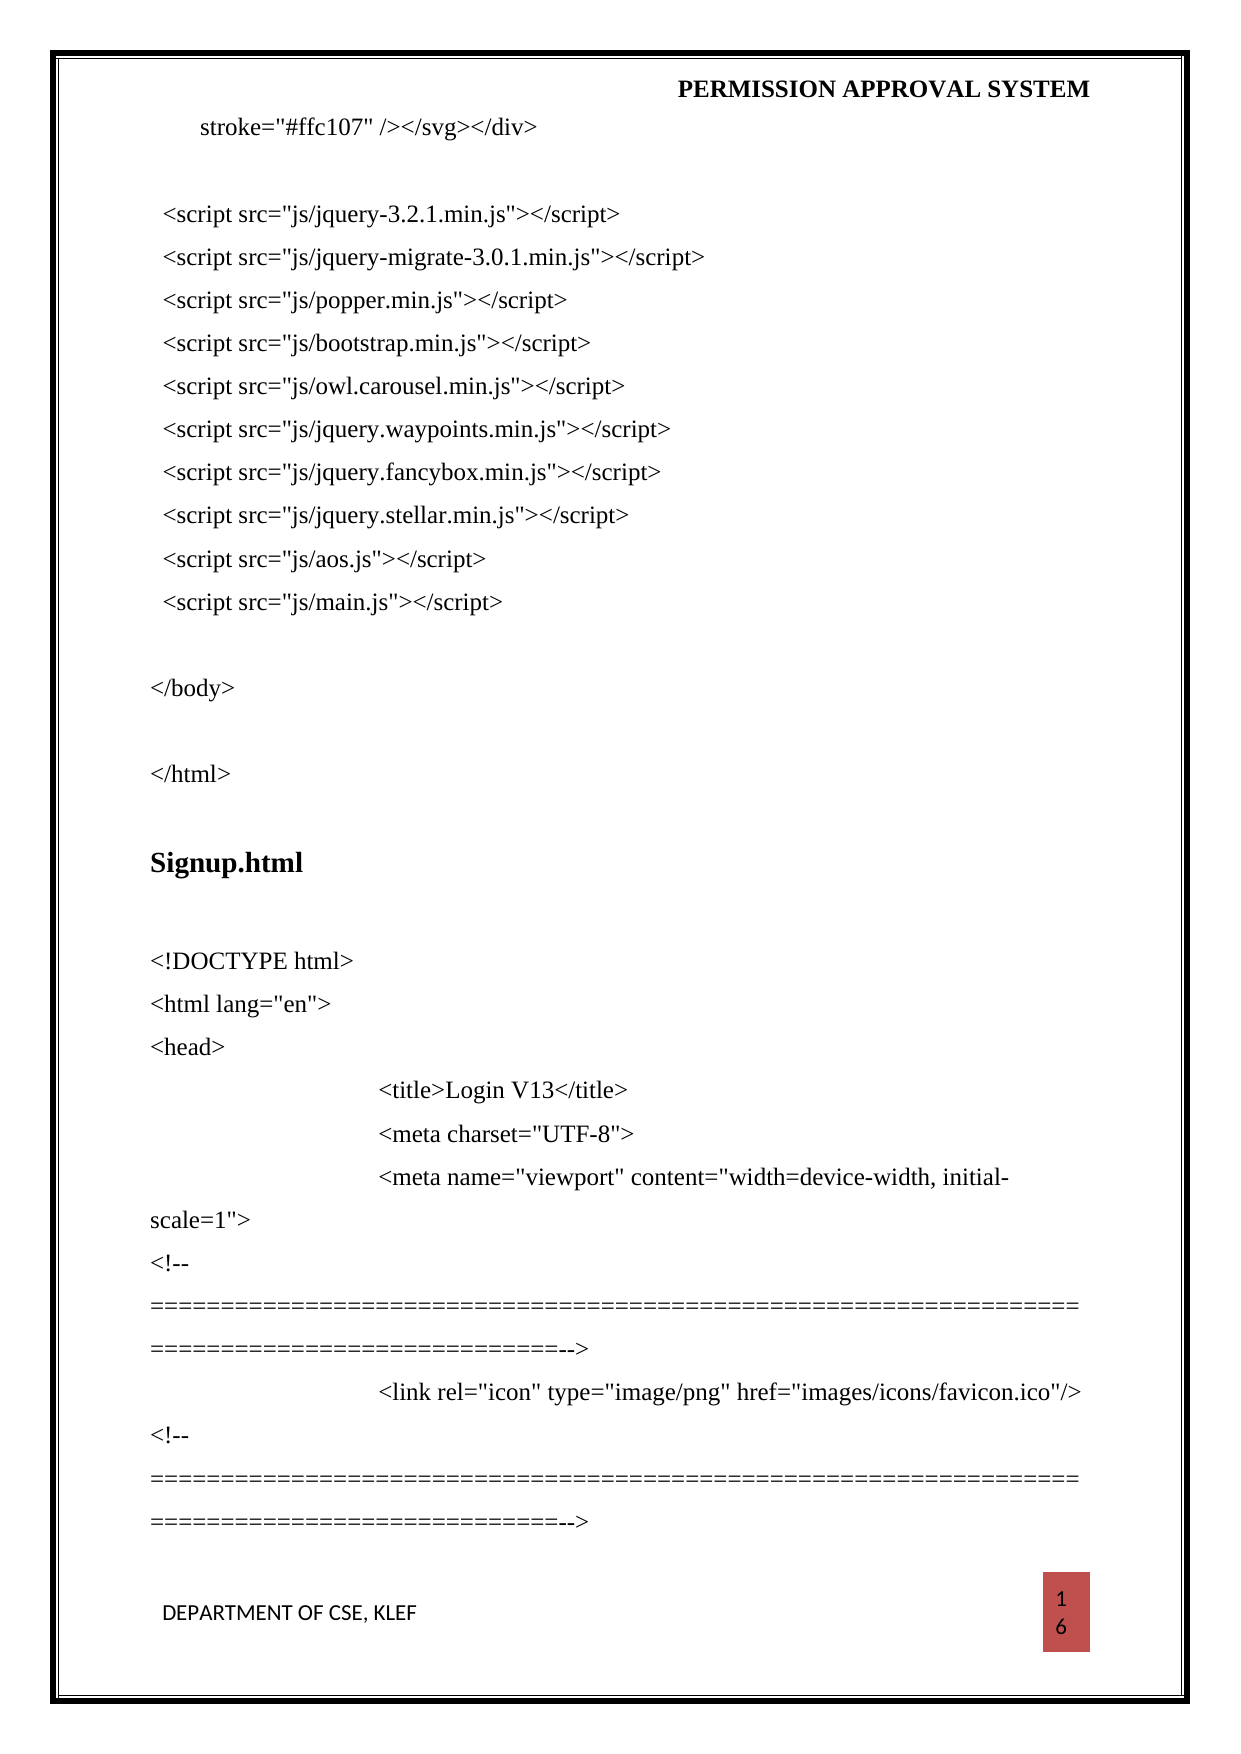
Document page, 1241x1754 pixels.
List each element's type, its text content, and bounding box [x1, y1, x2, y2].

text <script src="js/owl.carousel.min.js"></script> [150, 371, 1090, 400]
text stroke="#ffc107" /></svg></div> [150, 112, 1090, 141]
text <script src="js/jquery-migrate-3.0.1.min.js"></script> [150, 242, 1090, 271]
text <html lang="en"> [150, 989, 1090, 1018]
text Signup.html [150, 846, 1090, 879]
text <meta name="viewport" content="width=device-width, initial-scale=1"> [150, 1162, 1090, 1234]
text <title>Login V13</title> [150, 1076, 1090, 1104]
text <script src="js/jquery.fancybox.min.js"></script> [150, 457, 1090, 486]
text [150, 1421, 1090, 1536]
text <script src="js/jquery.stellar.min.js"></script> [150, 501, 1090, 529]
text <script src="js/jquery.waypoints.min.js"></script> [150, 414, 1090, 443]
text <script src="js/main.js"></script> [150, 587, 1090, 616]
text </body> [150, 673, 1090, 702]
text <script src="js/popper.min.js"></script> [150, 285, 1090, 314]
text <script src="js/jquery-3.2.1.min.js"></script> [150, 199, 1090, 227]
text <meta charset="UTF-8"> [150, 1119, 1090, 1147]
text <!DOCTYPE html> [150, 946, 1090, 975]
text <script src="js/bootstrap.min.js"></script> [150, 328, 1090, 357]
text <script src="js/aos.js"></script> [150, 544, 1090, 572]
text <head> [150, 1032, 1090, 1061]
text <!--===============================================================================================--> [150, 1248, 1090, 1363]
text <link rel="icon" type="image/png" href="images/icons/favicon.ico"/> [150, 1377, 1090, 1406]
text </html> [150, 759, 1090, 788]
